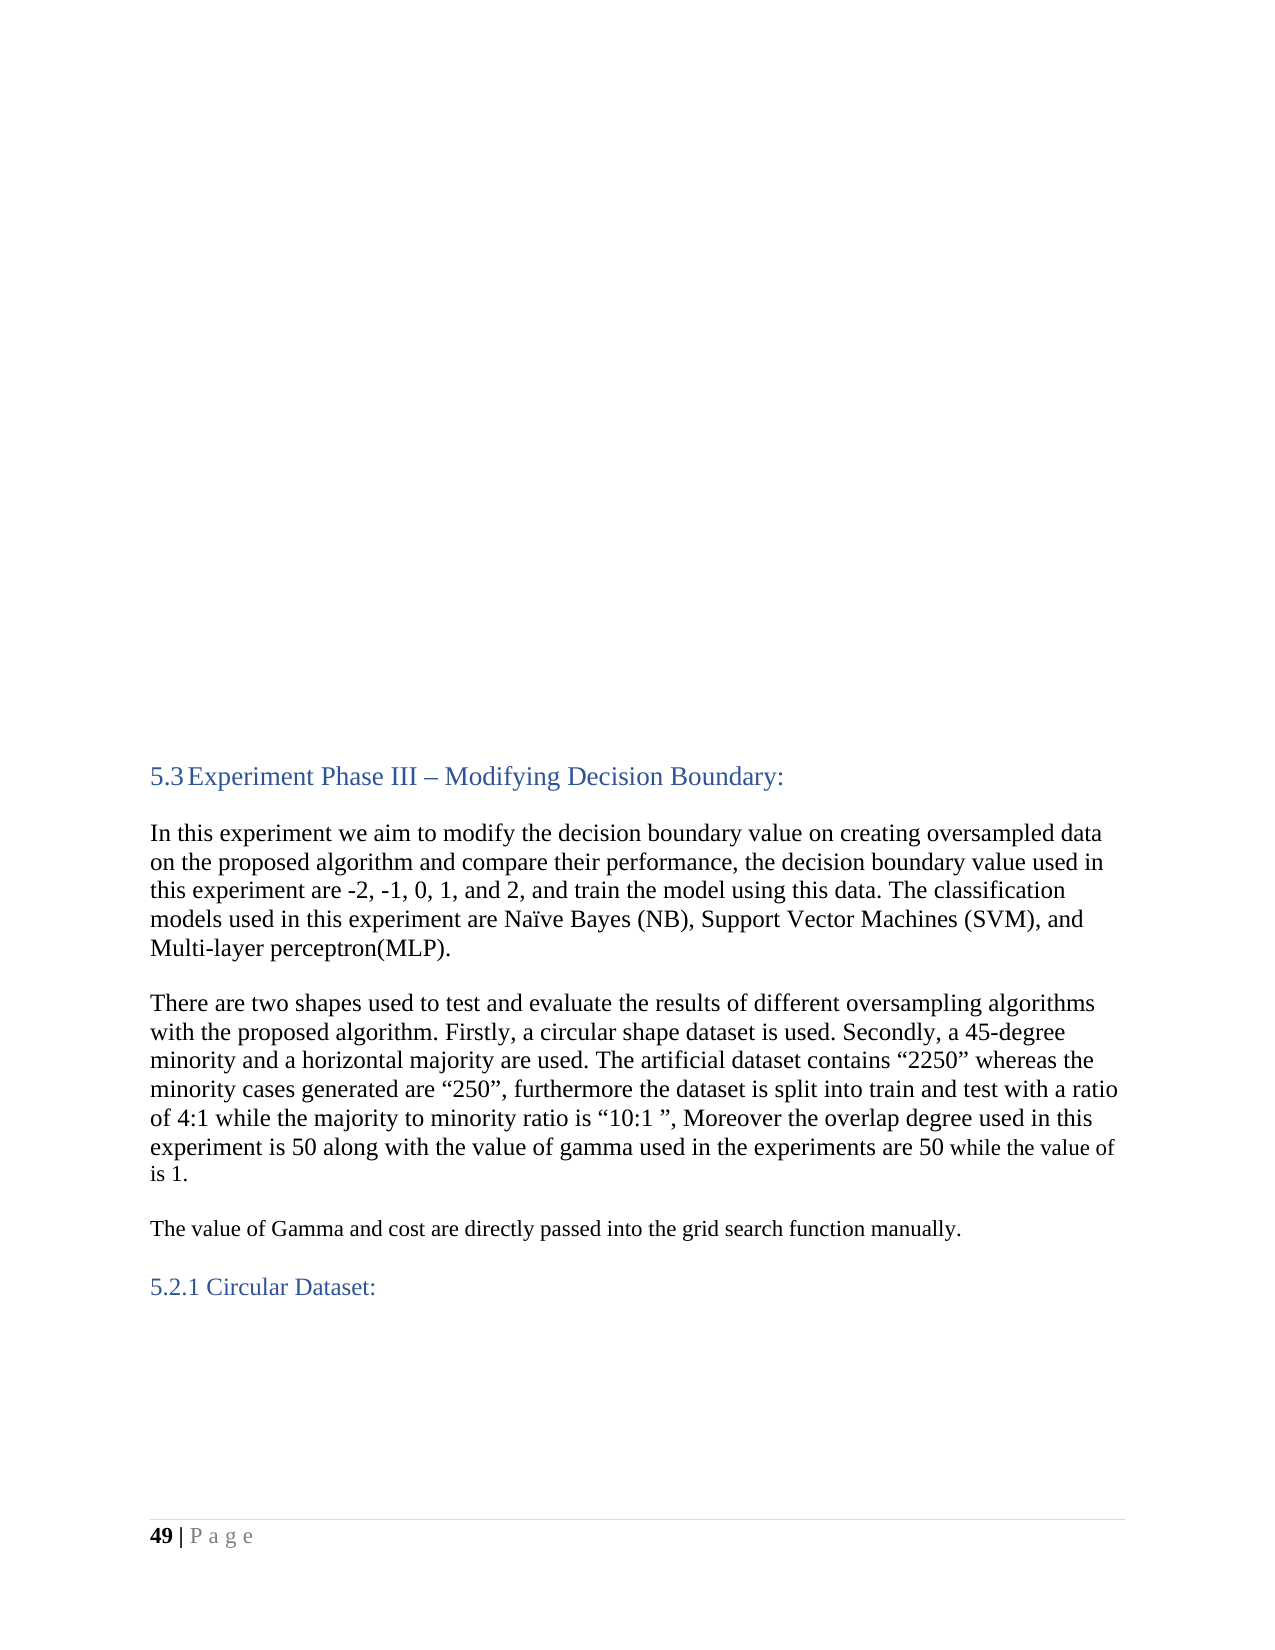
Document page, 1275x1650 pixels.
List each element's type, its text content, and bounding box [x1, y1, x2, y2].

text In this experiment we aim to modify the decision boundary value on creating oversampled data on the proposed algorithm and compare their performance, the decision boundary value used in this experiment are -2, -1, 0, 1, and 2, and train the model using this data. The classification models used in this experiment are Naïve Bayes (NB), Support Vector Machines (SVM), and Multi-layer perceptron(MLP). [150, 818, 1125, 962]
text There are two shapes used to test and evaluate the results of different oversampling algorithms with the proposed algorithm. Firstly, a circular shape dataset is used. Secondly, a 45-degree minority and a horizontal majority are used. The artificial dataset contains “2250” whereas the minority cases generated are “250”, furthermore the dataset is split into train and test with a ratio of 4:1 while the majority to minority ratio is “10:1 ”, Moreover the overlap degree used in this experiment is 50 along with the value of gamma used in the experiments are 50 while the value of is 1. [150, 988, 1125, 1187]
text The value of Gamma and cost are directly passed into the grid search function manually. [150, 1216, 1125, 1242]
subtitle 5.2.1 Circular Dataset: [150, 1272, 1125, 1301]
subtitle Experiment Phase III – Modifying Decision Boundary: [150, 760, 1125, 791]
